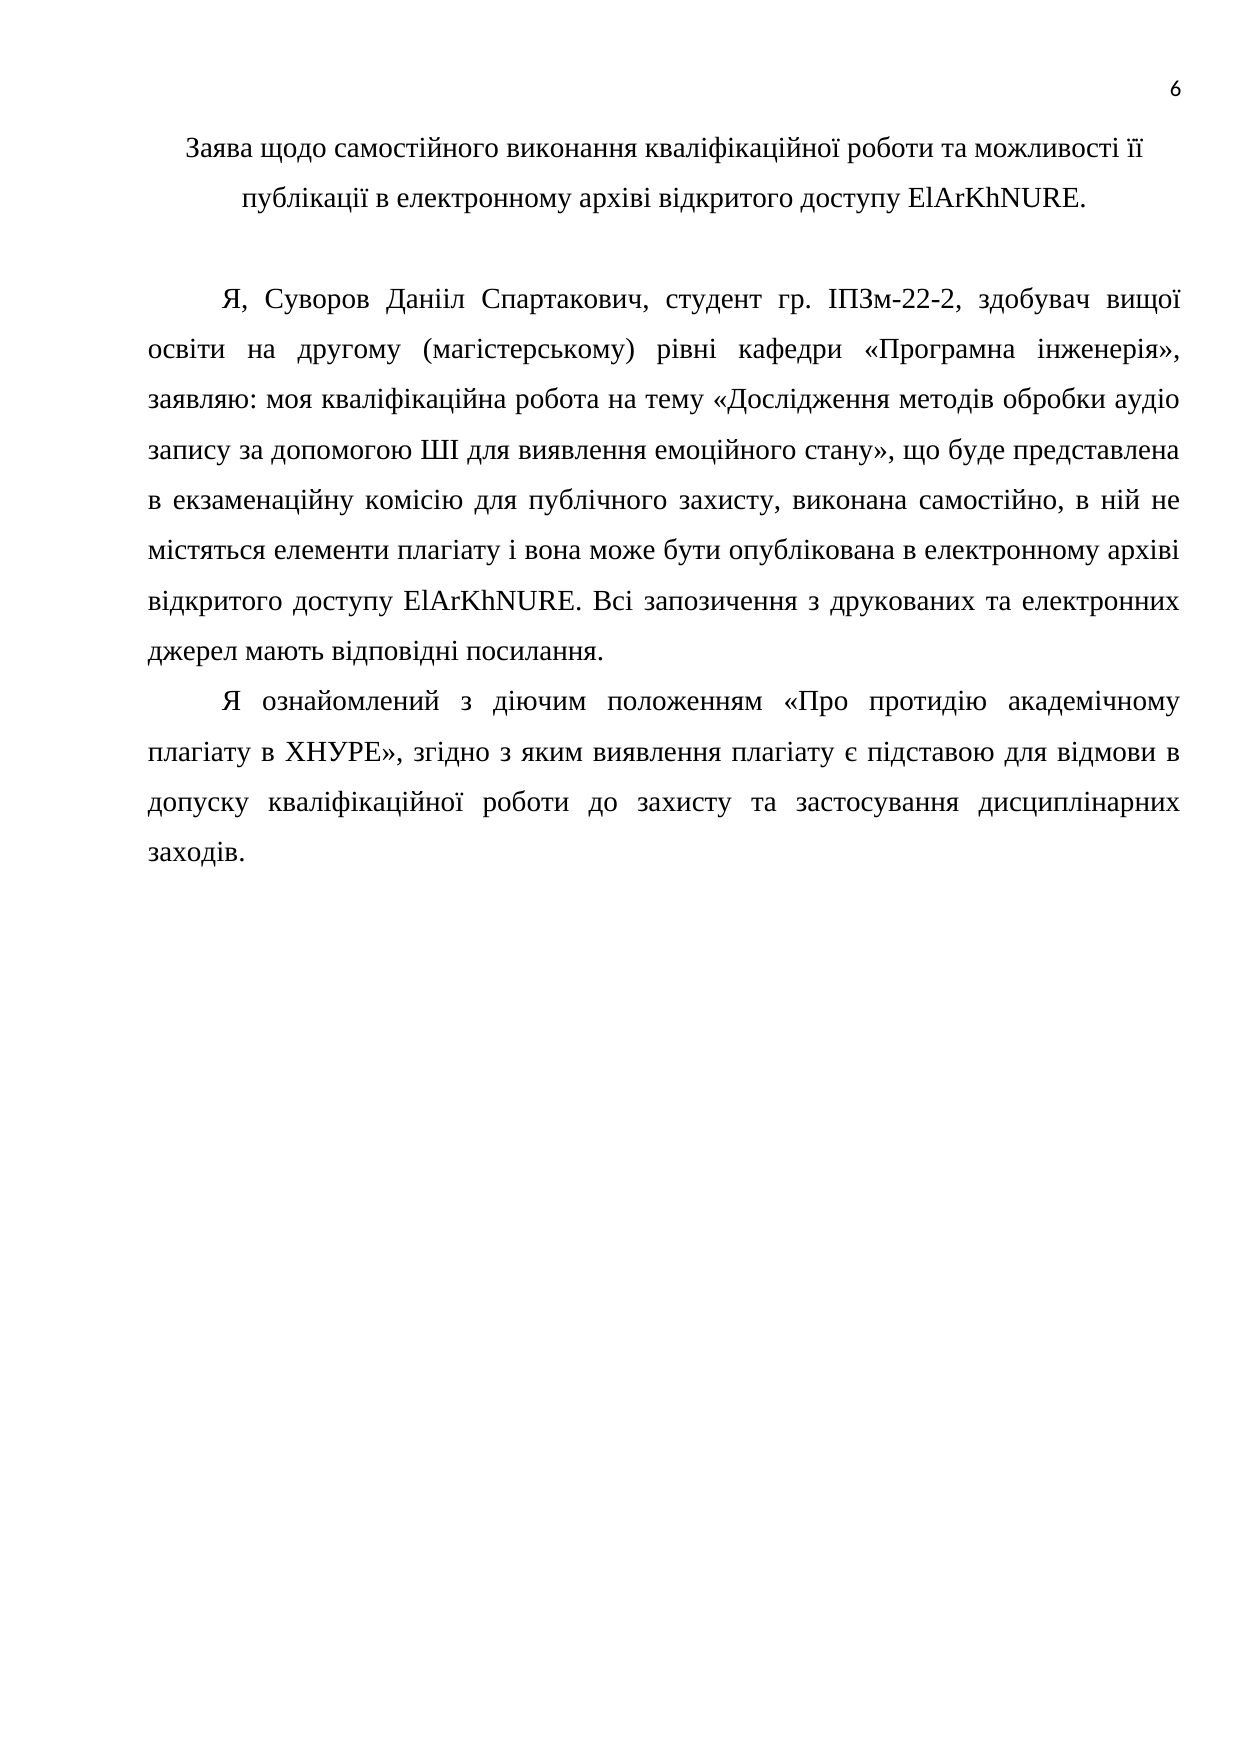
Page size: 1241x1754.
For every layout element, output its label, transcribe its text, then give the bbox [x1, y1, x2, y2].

text Я, Суворов Данііл Спартакович, студент гр. ІПЗм-22-2, здобувач вищої освіти на другому (магістерському) рівні кафедри «Програмна інженерія», заявляю: моя кваліфікаційна робота на тему «Дослідження методів обробки аудіо запису за допомогою ШІ для виявлення емоційного стану», що буде представлена в екзаменаційну комісію для публічного захисту, виконана самостійно, в ній не містяться елементи плагіату і вона може бути опублікована в електронному архіві відкритого доступу ElArKhNURE. Всі запозичення з друкованих та електронних джерел мають відповідні посилання. [148, 281, 1181, 667]
text Заява щодо самостійного виконання кваліфікаційної роботи та можливості її публікації в електронному архіві відкритого доступу ElArKhNURE. [148, 130, 1181, 214]
text Я ознайомлений з діючим положенням «Про протидію академічному плагіату в ХНУРЕ», згідно з яким виявлення плагіату є підставою для відмови в допуску кваліфікаційної роботи до захисту та застосування дисциплінарних заходів. [148, 683, 1181, 868]
